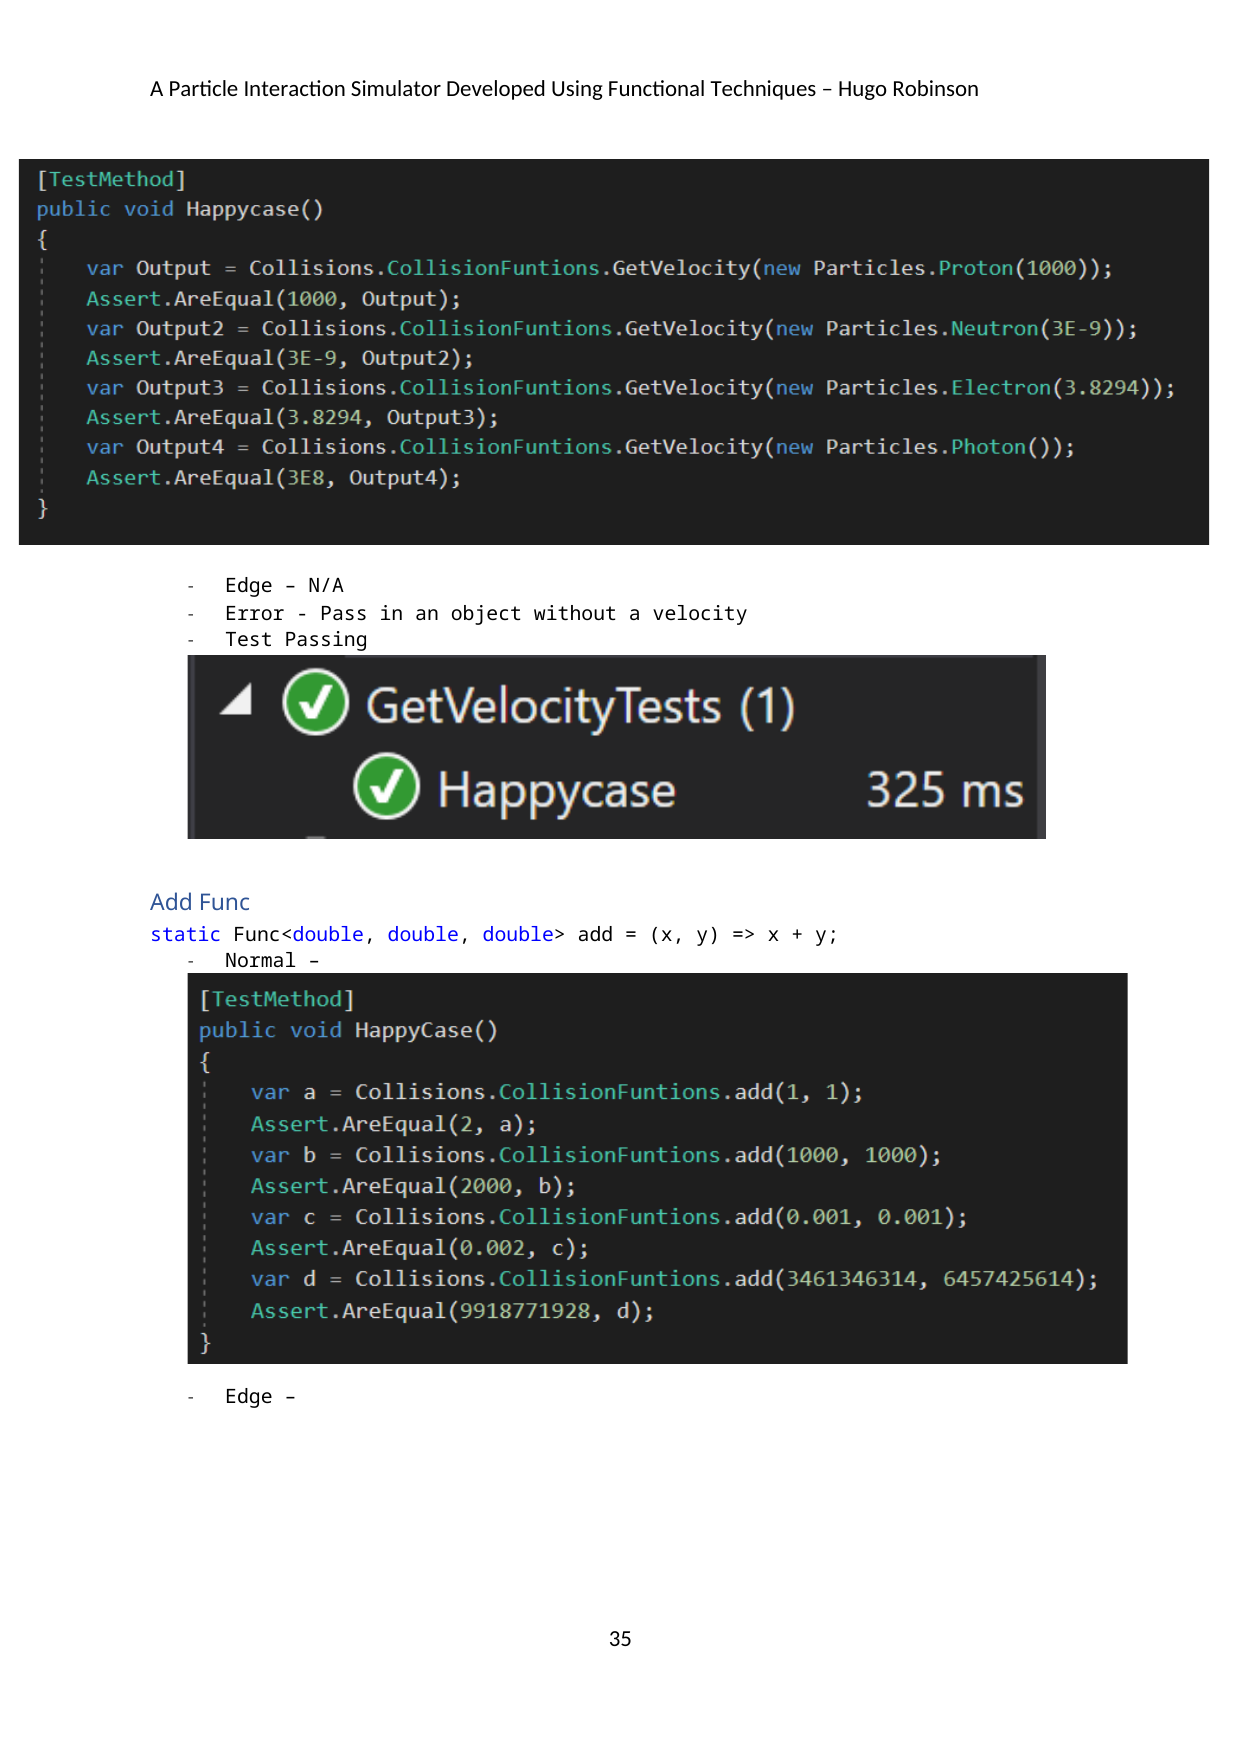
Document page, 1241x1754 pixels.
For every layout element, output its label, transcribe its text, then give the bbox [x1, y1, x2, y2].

list Error - Pass in an object without a velocity [187, 599, 1090, 626]
picture [187, 655, 1046, 839]
text static Func<double, double, double> add = (x, y) => x + y; [150, 920, 1090, 947]
list Test Passing [187, 626, 1090, 653]
picture [18, 159, 1210, 545]
picture [187, 973, 1128, 1364]
list Edge – N/A [187, 572, 1090, 599]
list Normal – [187, 947, 1090, 973]
subtitle Add Func [150, 886, 1090, 917]
list Edge – [187, 1382, 1090, 1409]
